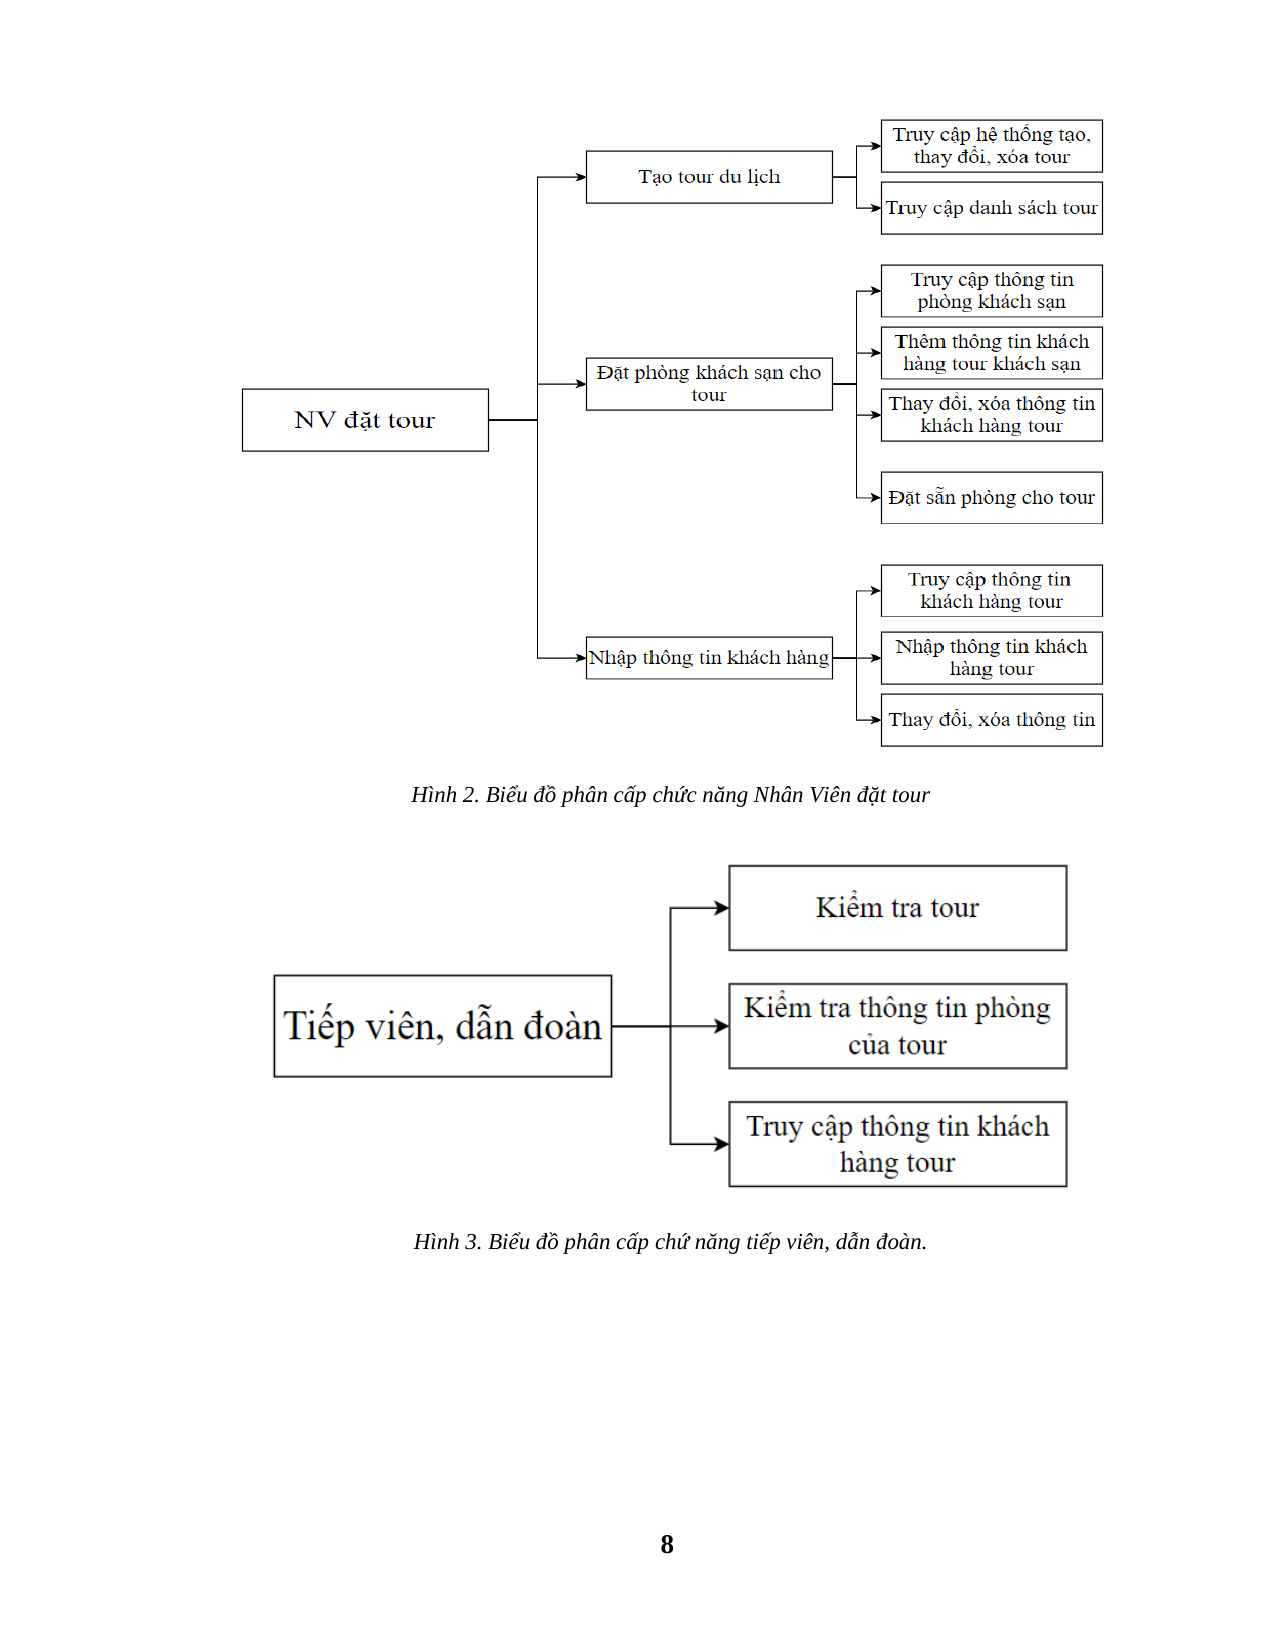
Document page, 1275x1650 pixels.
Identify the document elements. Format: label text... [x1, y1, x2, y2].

list Hình 2. Biểu đồ phân cấp chức năng Nhân Viên đặt tour [187, 781, 1157, 807]
list Hình 3. Biểu đồ phân cấp chứ năng tiếp viên, dẫn đoàn. [187, 1228, 1157, 1254]
picture [234, 118, 1110, 754]
picture [267, 859, 1076, 1201]
